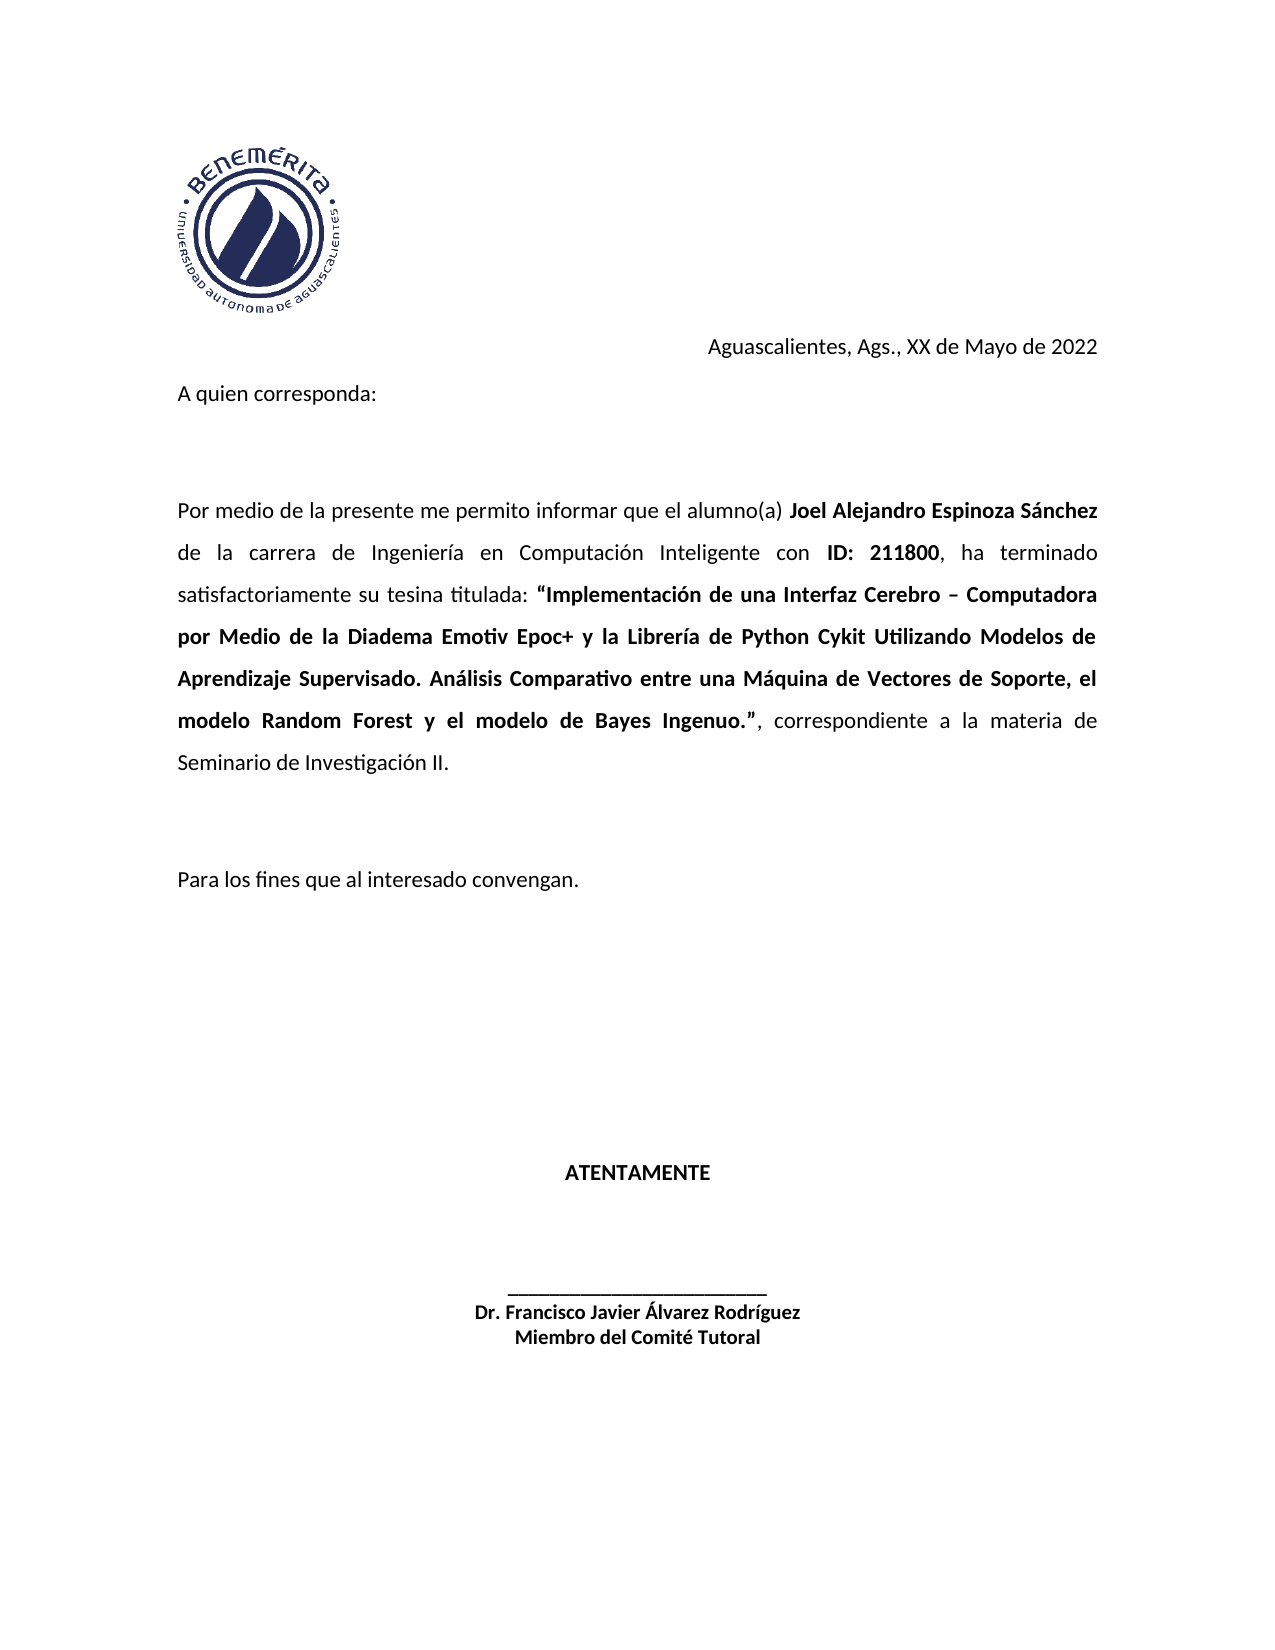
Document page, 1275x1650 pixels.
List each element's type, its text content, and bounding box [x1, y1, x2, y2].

text Por medio de la presente me permito informar que el alumno(a) Joel Alejandro Espinoza Sánchez de la carrera de Ingeniería en Computación Inteligente con ID: 211800, ha terminado satisfactoriamente su tesina titulada: “Implementación de una Interfaz Cerebro – Computadora por Medio de la Diadema Emotiv Epoc+ y la Librería de Python Cykit Utilizando Modelos de Aprendizaje Supervisado. Análisis Comparativo entre una Máquina de Vectores de Soporte, el modelo Random Forest y el modelo de Bayes Ingenuo.”, correspondiente a la materia de Seminario de Investigación II. [177, 496, 1098, 776]
text A quien corresponda: [177, 379, 1098, 407]
text Aguascalientes, Ags., XX de Mayo de 2022 [177, 332, 1098, 360]
table_header _________________________ Dr. Francisco Javier Álvarez Rodríguez Miembro del Comité Tutoral [177, 1252, 1098, 1372]
text ATENTAMENTE [177, 1158, 1098, 1186]
text Para los fines que al interesado convengan. [177, 865, 1098, 893]
picture [177, 147, 340, 313]
